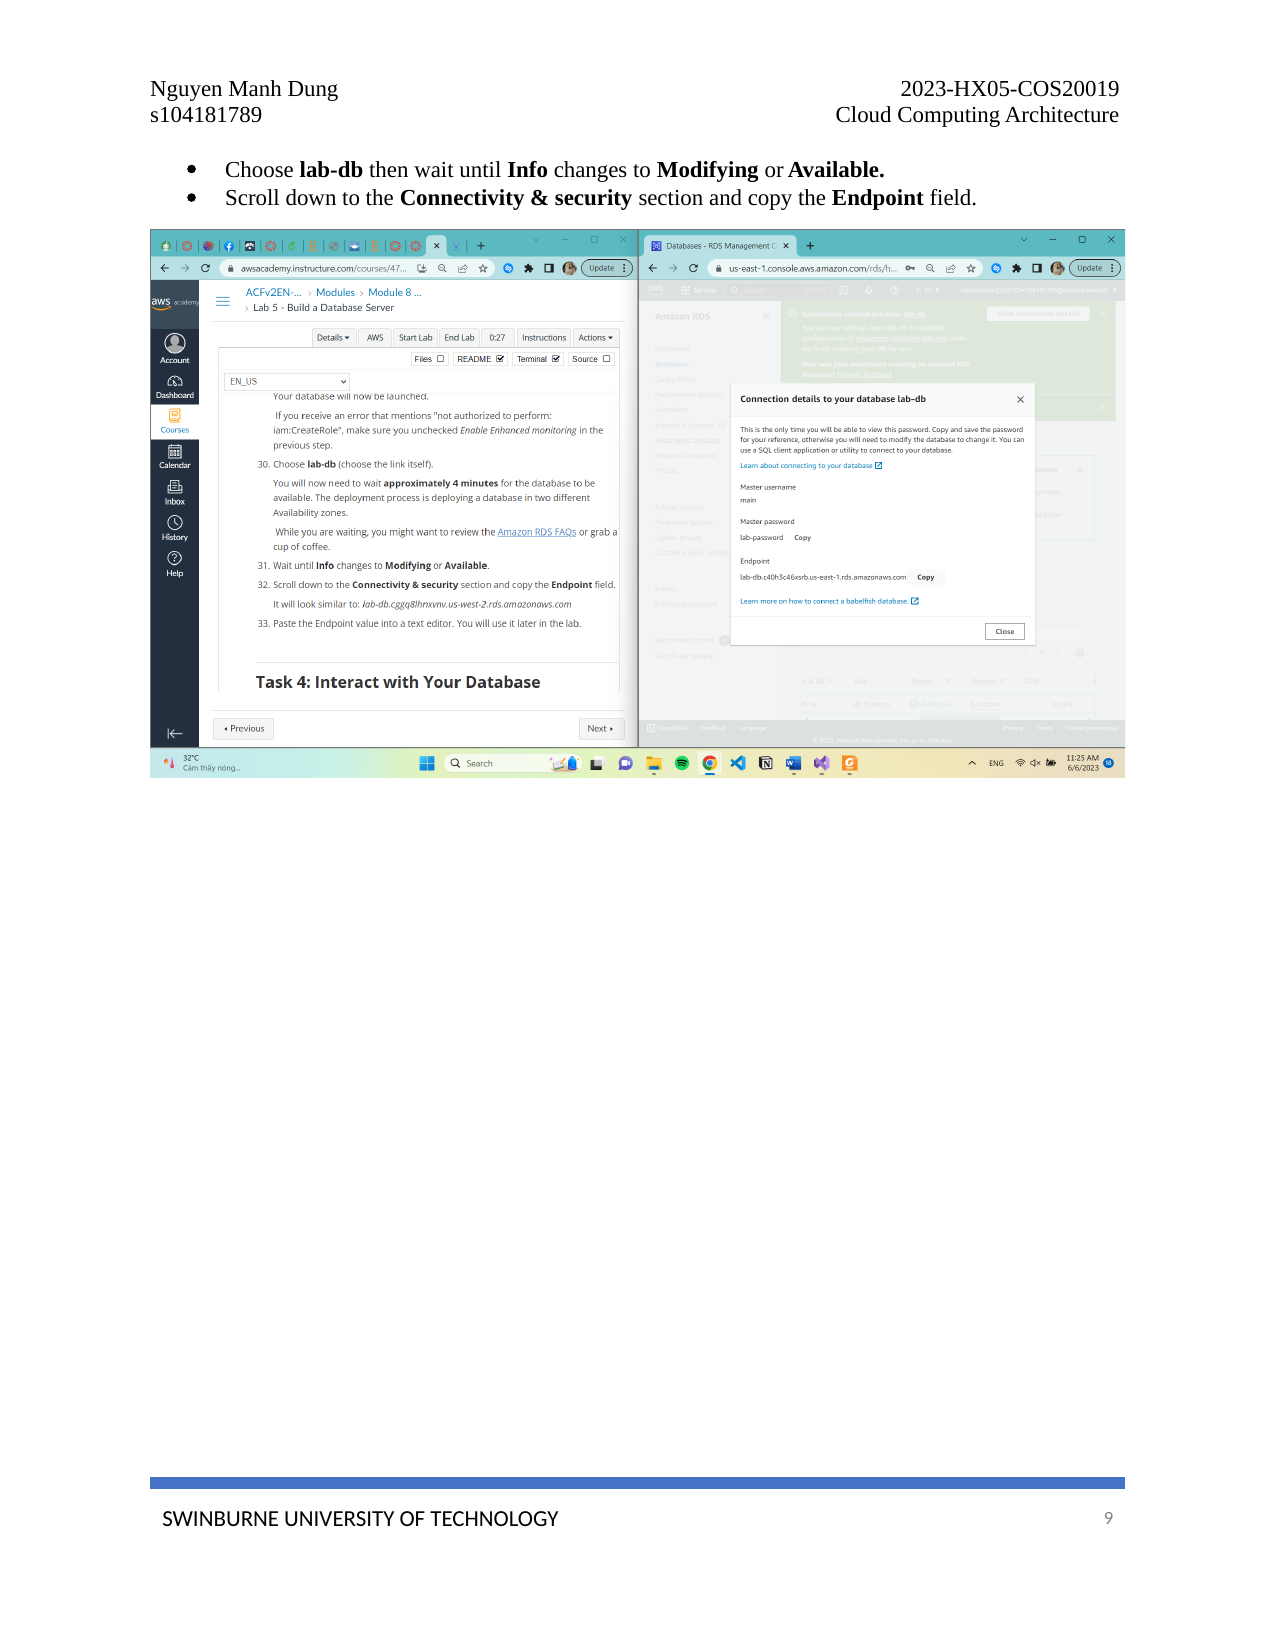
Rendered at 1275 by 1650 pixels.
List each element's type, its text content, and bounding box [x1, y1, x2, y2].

list Scroll down to the Connectivity & security section and copy the Endpoint field. [187, 184, 1125, 211]
list Choose lab-db then wait until Info changes to Modifying or Available. [187, 156, 1125, 182]
picture [150, 229, 1125, 778]
